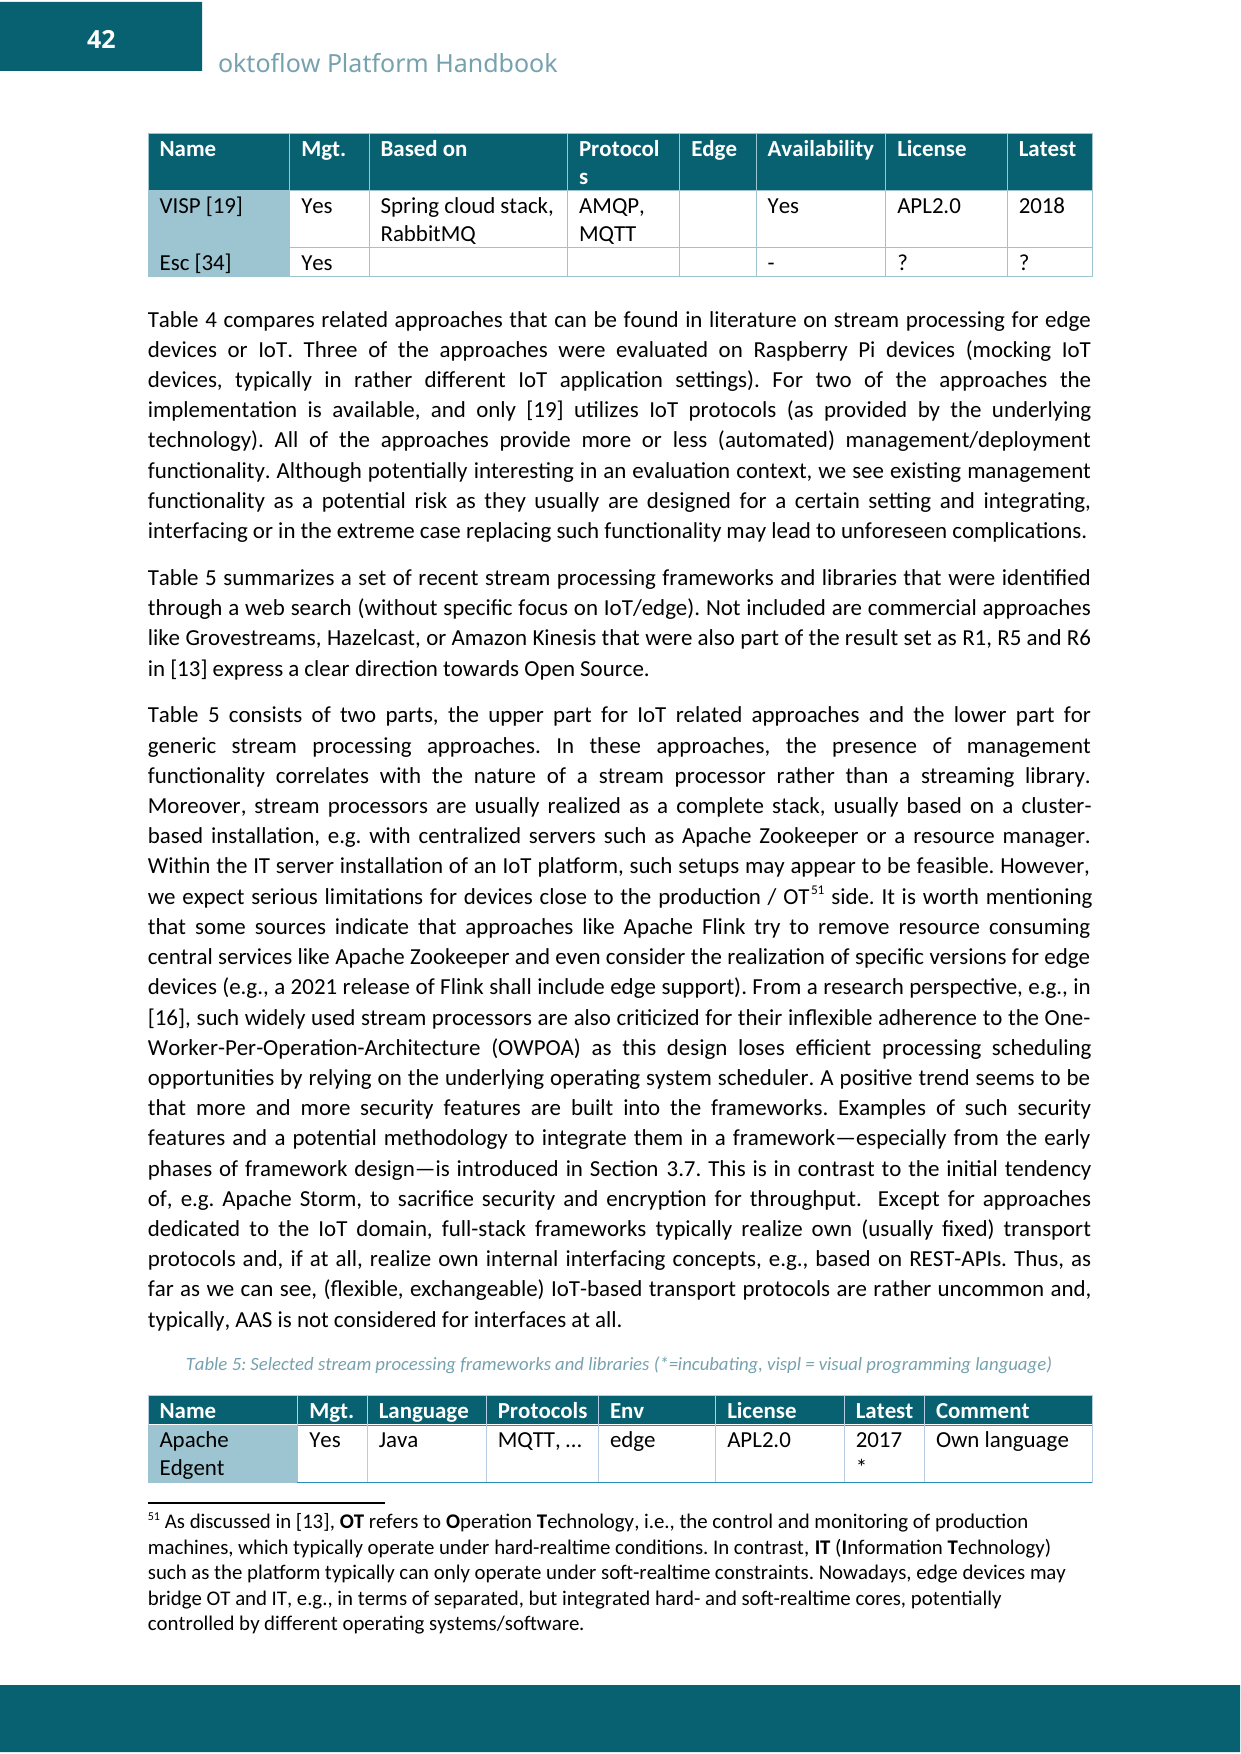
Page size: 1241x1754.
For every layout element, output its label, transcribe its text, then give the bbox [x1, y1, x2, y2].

table_cell Yes [757, 191, 885, 247]
table_cell [680, 191, 756, 247]
table_header Based on [370, 134, 567, 190]
table_cell VISP [19] [149, 191, 289, 247]
table_cell Own language [925, 1426, 1092, 1482]
text Table 4 compares related approaches that can be found in literature on stream processing for edge devices or IoT. Three of the approaches were evaluated on Raspberry Pi devices (mocking IoT devices, typically in rather different IoT application settings). For two of the approaches the implementation is available, and only [19] utilizes IoT protocols (as provided by the underlying technology). All of the approaches provide more or less (automated) management/deployment functionality. Although potentially interesting in an evaluation context, we see existing management functionality as a potential risk as they usually are designed for a certain setting and integrating, interfacing or in the extreme case replacing such functionality may lead to unforeseen complications. [148, 305, 1093, 544]
table_header Mgt. [298, 1396, 367, 1424]
table_header Name [149, 134, 289, 190]
table_header Availability [757, 134, 885, 190]
table_header Protocols [568, 134, 679, 190]
table_cell 2018 [1008, 191, 1092, 247]
text Table 5: Selected stream processing frameworks and libraries (*=incubating, vispl = visual programming language) [148, 1352, 1093, 1374]
table_cell Apache Edgent [149, 1426, 297, 1482]
table_cell APL2.0 [716, 1426, 844, 1482]
table_cell ? [886, 248, 1007, 276]
table_cell Yes [290, 248, 369, 276]
table_cell Yes [298, 1426, 367, 1482]
table_cell [370, 248, 567, 276]
table_cell [568, 248, 679, 276]
table_header Latest [1008, 134, 1092, 190]
table_header Edge [680, 134, 756, 190]
table_header License [716, 1396, 844, 1424]
table_header Env [599, 1396, 715, 1424]
table_cell Yes [290, 191, 369, 247]
table_cell MQTT, … [487, 1426, 598, 1482]
table_cell ? [1008, 248, 1092, 276]
table_header Comment [925, 1396, 1092, 1424]
table_cell [680, 248, 756, 276]
table_header Mgt. [290, 134, 369, 190]
table_cell AMQP, MQTT [568, 191, 679, 247]
table_header Name [149, 1396, 297, 1424]
table_header Protocols [487, 1396, 598, 1424]
table_header Language [368, 1396, 486, 1424]
table_cell Java [368, 1426, 486, 1482]
table_cell Esc [34] [149, 248, 289, 276]
table_cell - [757, 248, 885, 276]
table_cell APL2.0 [886, 191, 1007, 247]
table_cell Spring cloud stack, RabbitMQ [370, 191, 567, 247]
table_header License [886, 134, 1007, 190]
text Table 5 consists of two parts, the upper part for IoT related approaches and the lower part for generic stream processing approaches. In these approaches, the presence of management functionality correlates with the nature of a stream processor rather than a streaming library. Moreover, stream processors are usually realized as a complete stack, usually based on a cluster-based installation, e.g. with centralized servers such as Apache Zookeeper or a resource manager. Within the IT server installation of an IoT platform, such setups may appear to be feasible. However, we expect serious limitations for devices close to the production / OT side. It is worth mentioning that some sources indicate that approaches like Apache Flink try to remove resource consuming central services like Apache Zookeeper and even consider the realization of specific versions for edge devices (e.g., a 2021 release of Flink shall include edge support). From a research perspective, e.g., in [16], such widely used stream processors are also criticized for their inflexible adherence to the One-Worker-Per-Operation-Architecture (OWPOA) as this design loses efficient processing scheduling opportunities by relying on the underlying operating system scheduler. A positive trend seems to be that more and more security features are built into the frameworks. Examples of such security features and a potential methodology to integrate them in a framework—especially from the early phases of framework design—is introduced in Section 3.7. This is in contrast to the initial tendency of, e.g. Apache Storm, to sacrifice security and encryption for throughput. Except for approaches dedicated to the IoT domain, full-stack frameworks typically realize own (usually fixed) transport protocols and, if at all, realize own internal interfacing concepts, e.g., based on REST-APIs. Thus, as far as we can see, (flexible, exchangeable) IoT-based transport protocols are rather uncommon and, typically, AAS is not considered for interfaces at all. [148, 701, 1093, 1333]
table_cell edge [599, 1426, 715, 1482]
table_cell 2017* [845, 1426, 924, 1482]
text Table 5 summarizes a set of recent stream processing frameworks and libraries that were identified through a web search (without specific focus on IoT/edge). Not included are commercial approaches like Grovestreams, Hazelcast, or Amazon Kinesis that were also part of the result set as R1, R5 and R6 in [13] express a clear direction towards Open Source. [148, 563, 1093, 682]
table_header Latest [845, 1396, 924, 1424]
